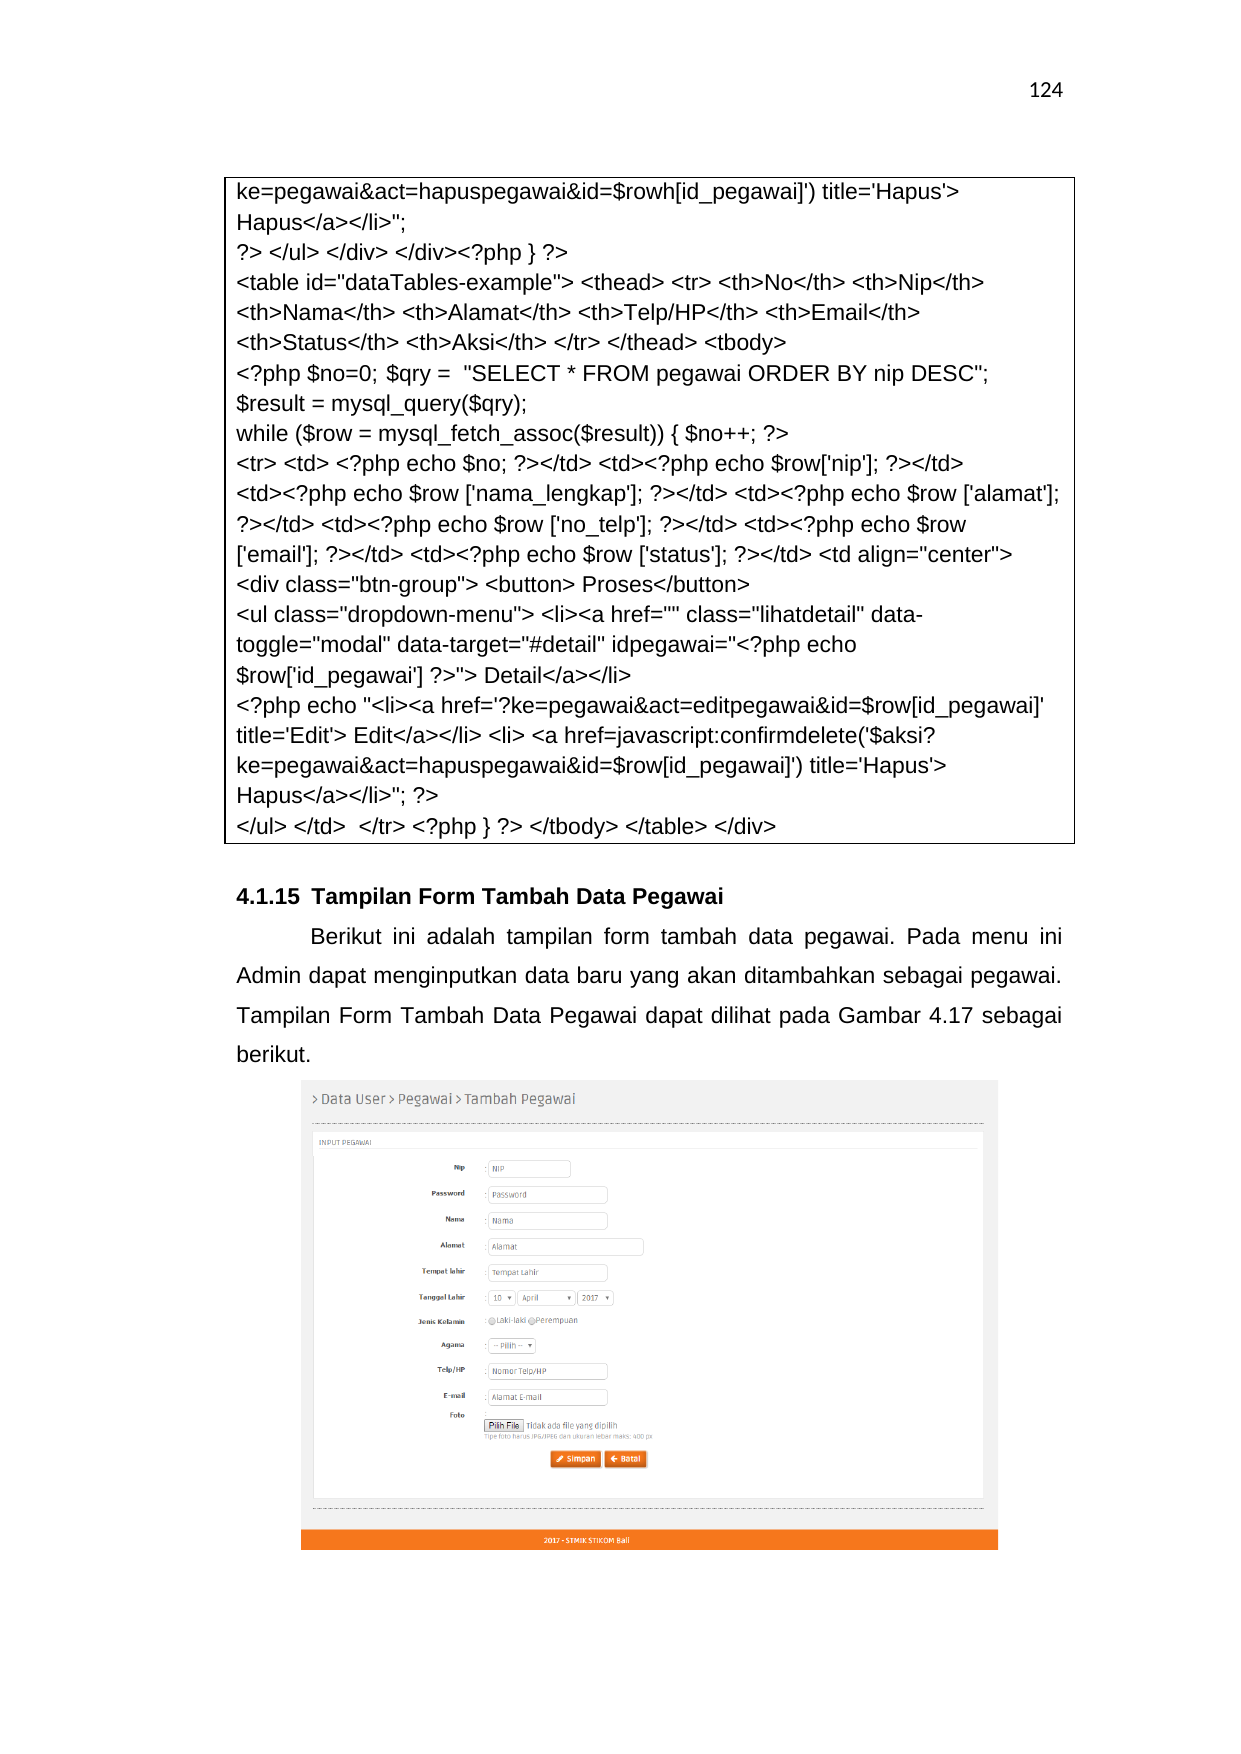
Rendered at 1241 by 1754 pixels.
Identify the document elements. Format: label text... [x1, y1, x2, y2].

list Berikut ini adalah tampilan form tambah data pegawai. Pada menu ini Admin dapat menginputkan data baru yang akan ditambahkan sebagai pegawai. Tampilan Form Tambah Data Pegawai dapat dilihat pada Gambar 4.17 sebagai berikut. [236, 923, 1063, 1068]
picture [301, 1080, 999, 1550]
subtitle Tampilan Form Tambah Data Pegawai [236, 883, 1063, 910]
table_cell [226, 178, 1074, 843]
